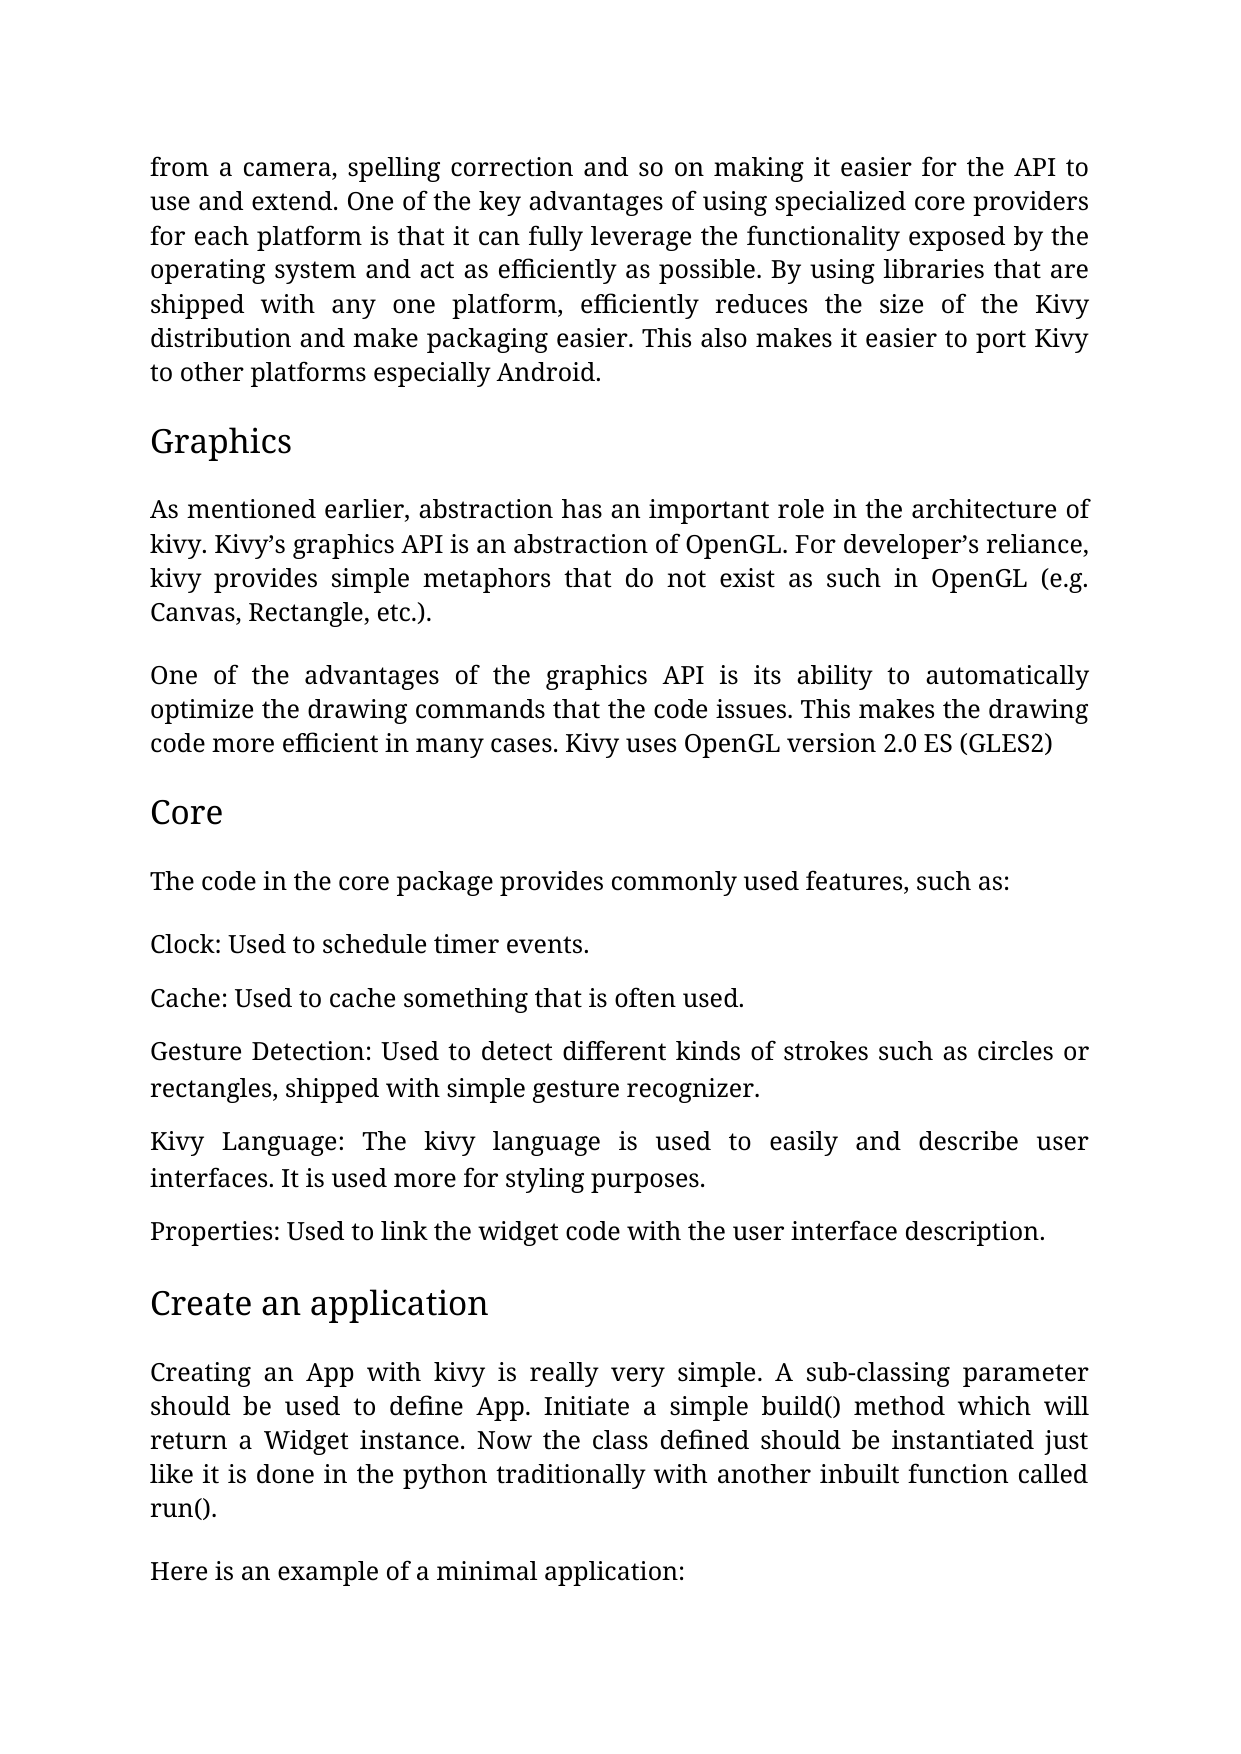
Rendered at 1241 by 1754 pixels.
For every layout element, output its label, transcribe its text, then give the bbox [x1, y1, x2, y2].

text Properties: Used to link the widget code with the user interface description. [150, 1214, 1090, 1248]
text Gesture Detection: Used to detect different kinds of strokes such as circles or rectangles, shipped with simple gesture recognizer. [150, 1034, 1090, 1104]
text Clock: Used to schedule timer events. [150, 927, 1090, 961]
text Kivy Language: The kivy language is used to easily and describe user interfaces. It is used more for styling purposes. [150, 1124, 1090, 1195]
text One of the advantages of the graphics API is its ability to automatically optimize the drawing commands that the code issues. This makes the drawing code more efficient in many cases. Kivy uses OpenGL version 2.0 ES (GLES2) [150, 658, 1090, 760]
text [150, 150, 1090, 388]
text Here is an example of a minimal application: [150, 1554, 1090, 1588]
text Create an application [150, 1280, 1090, 1325]
text Core [150, 789, 1090, 834]
text As mentioned earlier, abstraction has an important role in the architecture of kivy. Kivy’s graphics API is an abstraction of OpenGL. For developer’s reliance, kivy provides simple metaphors that do not exist as such in OpenGL (e.g. Canvas, Rectangle, etc.). [150, 492, 1090, 628]
text Creating an App with kivy is really very simple. A sub-classing parameter should be used to define App. Initiate a simple build() method which will return a Widget instance. Now the class defined should be instantiated just like it is done in the python traditionally with another inbuilt function called run(). [150, 1354, 1090, 1525]
text Graphics [150, 418, 1090, 463]
text Cache: Used to cache something that is often used. [150, 980, 1090, 1014]
text The code in the core package provides commonly used features, such as: [150, 863, 1090, 898]
